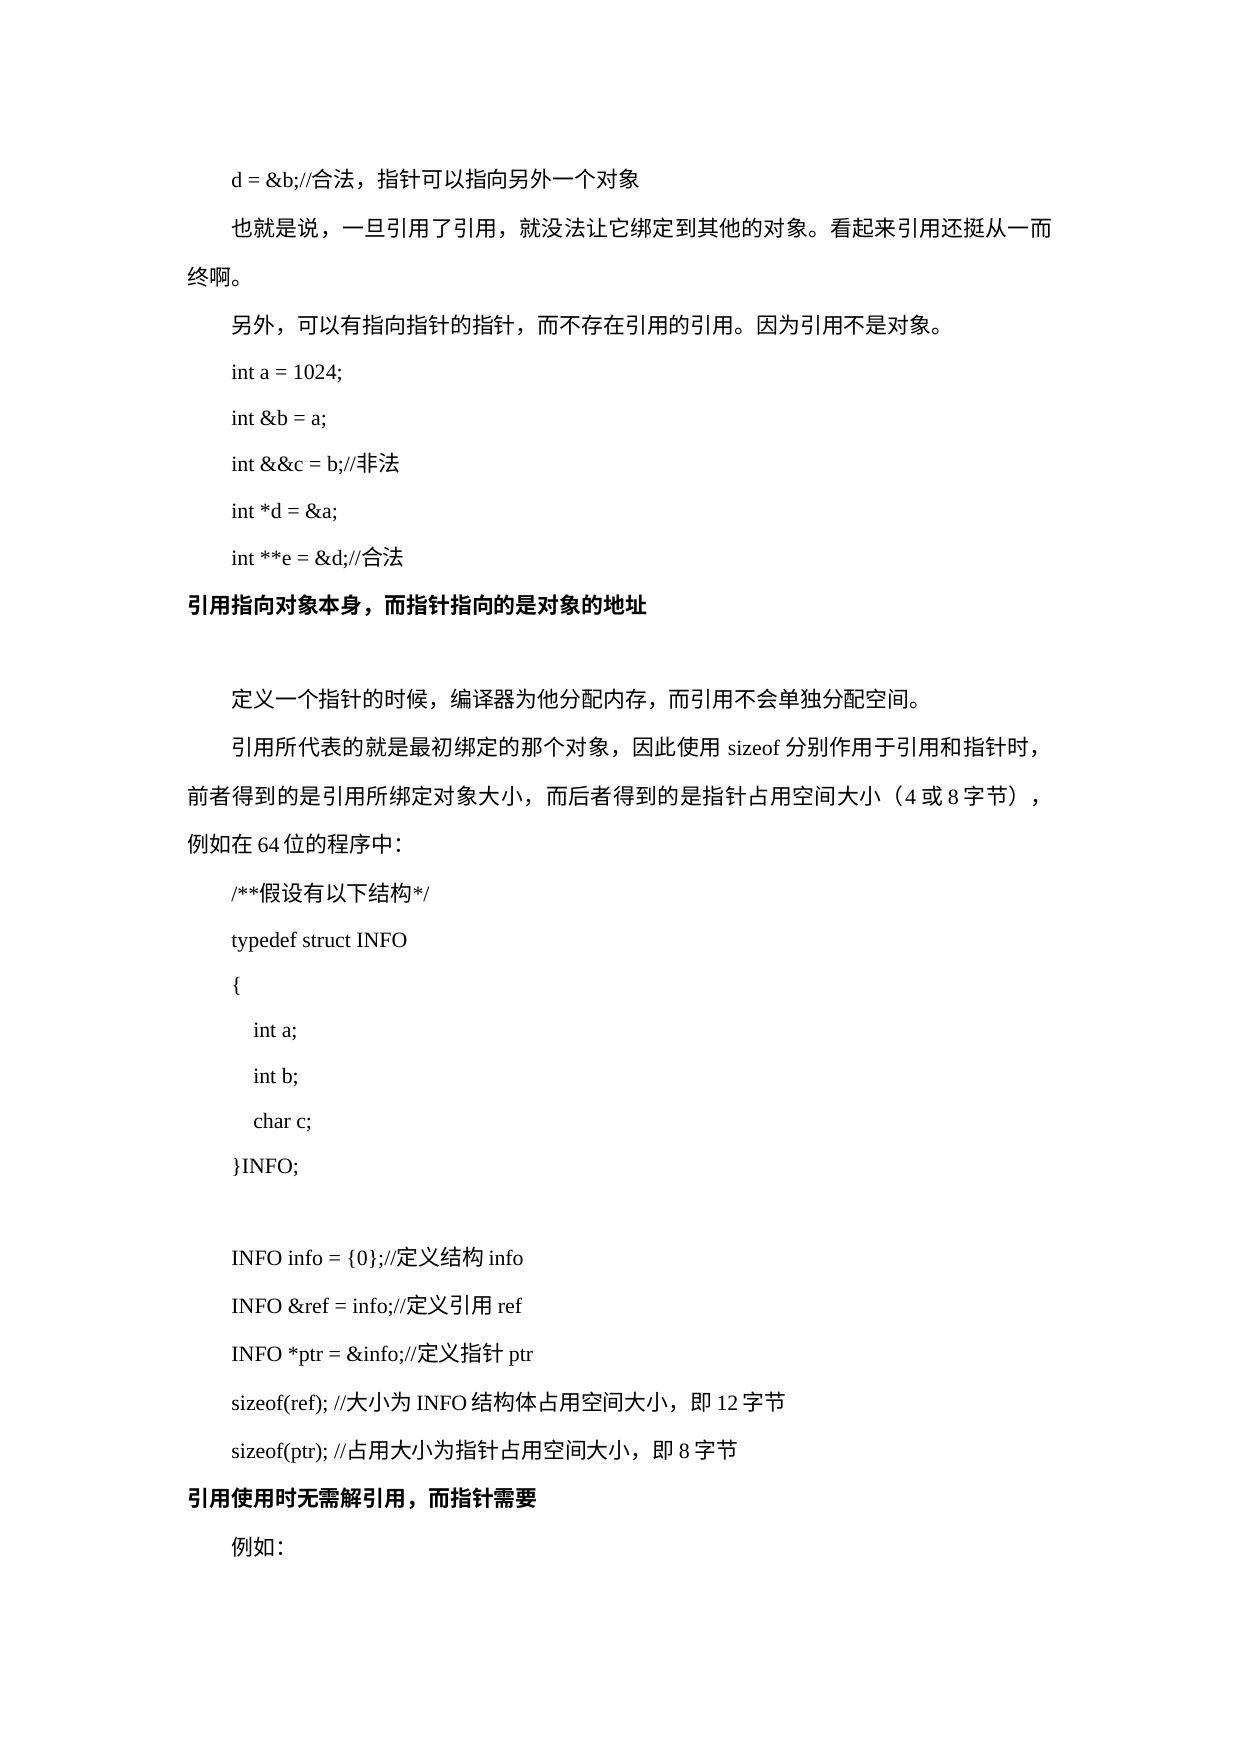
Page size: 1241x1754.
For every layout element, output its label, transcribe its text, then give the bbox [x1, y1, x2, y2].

text int &b = a; [231, 401, 1053, 433]
text char c; [231, 1104, 1053, 1137]
text typedef struct INFO [231, 924, 1053, 956]
text /**假设有以下结构*/ [231, 875, 1053, 908]
text int b; [231, 1059, 1053, 1091]
text }INFO; [231, 1149, 1053, 1182]
text d = &b;//合法，指针可以指向另外一个对象 [231, 162, 1053, 194]
text int **e = &d;//合法 [231, 539, 1053, 572]
text sizeof(ref); //大小为INFO结构体占用空间大小，即12字节 [231, 1384, 1053, 1417]
text 例如： [187, 1529, 1053, 1562]
text 也就是说，一旦引用了引用，就没法让它绑定到其他的对象。看起来引用还挺从一而终啊。 [187, 210, 1053, 292]
text INFO &ref = info;//定义引用ref [231, 1288, 1053, 1320]
text 引用指向对象本身，而指针指向的是对象的地址 [187, 588, 1053, 620]
text INFO info = {0};//定义结构info [231, 1239, 1053, 1272]
text INFO *ptr = &info;//定义指针ptr [231, 1336, 1053, 1368]
text int a; [231, 1014, 1053, 1046]
text int a = 1024; [231, 356, 1053, 388]
text 引用所代表的就是最初绑定的那个对象，因此使用sizeof分别作用于引用和指针时，前者得到的是引用所绑定对象大小，而后者得到的是指针占用空间大小（4或8字节），例如在64位的程序中： [187, 729, 1053, 859]
text 定义一个指针的时候，编译器为他分配内存，而引用不会单独分配空间。 [187, 681, 1053, 714]
text { [231, 969, 1053, 1001]
text 另外，可以有指向指针的指针，而不存在引用的引用。因为引用不是对象。 [187, 307, 1053, 340]
text 引用使用时无需解引用，而指针需要 [187, 1481, 1053, 1513]
text int *d = &a; [231, 494, 1053, 527]
text sizeof(ptr); //占用大小为指针占用空间大小，即8字节 [231, 1433, 1053, 1465]
text int &&c = b;//非法 [231, 446, 1053, 478]
